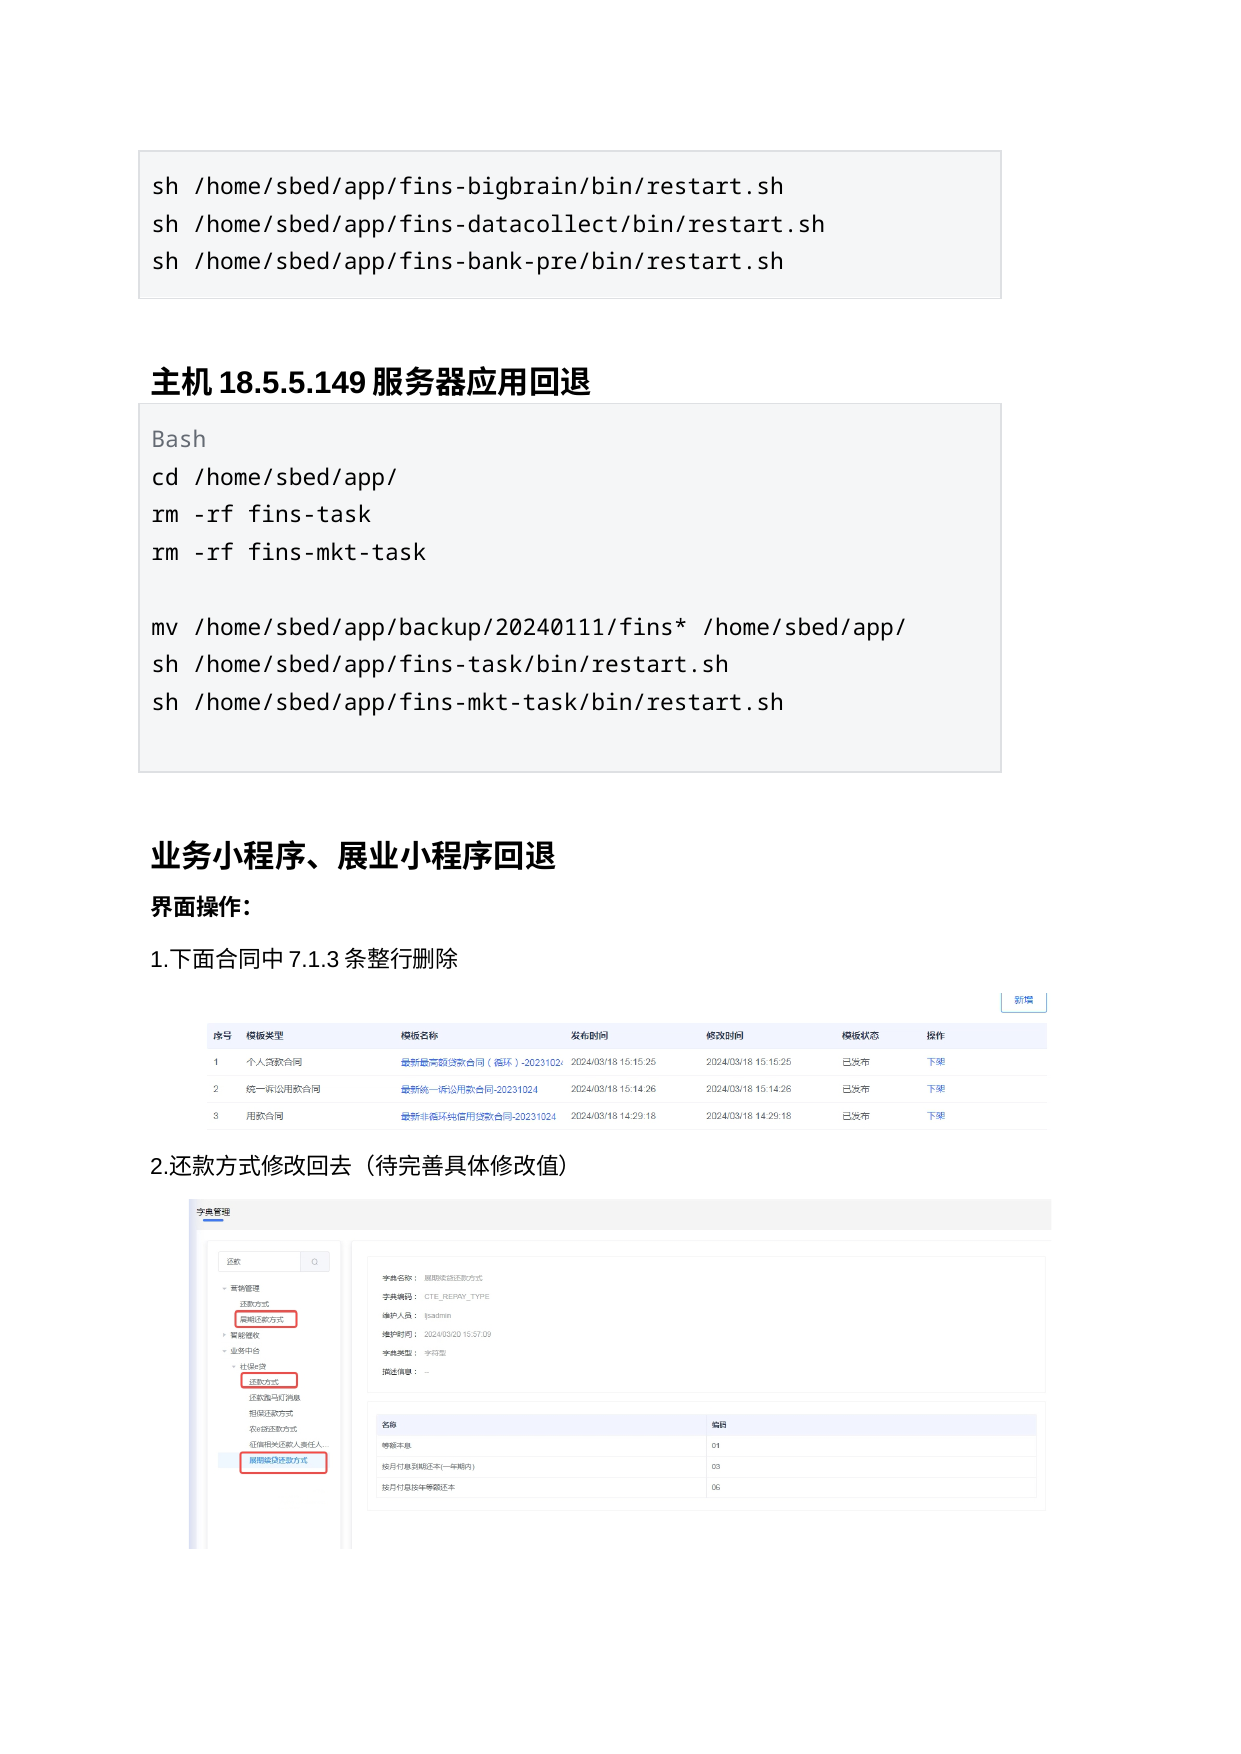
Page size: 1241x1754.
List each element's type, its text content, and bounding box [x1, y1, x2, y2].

picture [188, 1199, 1052, 1549]
text 1.下面合同中7.1.3条整行删除 [150, 941, 1090, 974]
text 2.还款方式修改回去（待完善具体修改值） [150, 1147, 1090, 1181]
table_header Bash cd /home/sbed/app/ rm -rf fins-task rm -rf fins-mkt-task mv /home/sbed/app/backup/20240111/fins* /home/sbed/app/ sh /home/sbed/app/fins-task/bin/restart.sh sh /home/sbed/app/fins-mkt-task/bin/restart.sh [140, 404, 1000, 771]
picture [188, 993, 1052, 1130]
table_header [140, 152, 1000, 297]
text 界面操作： [150, 889, 1090, 922]
